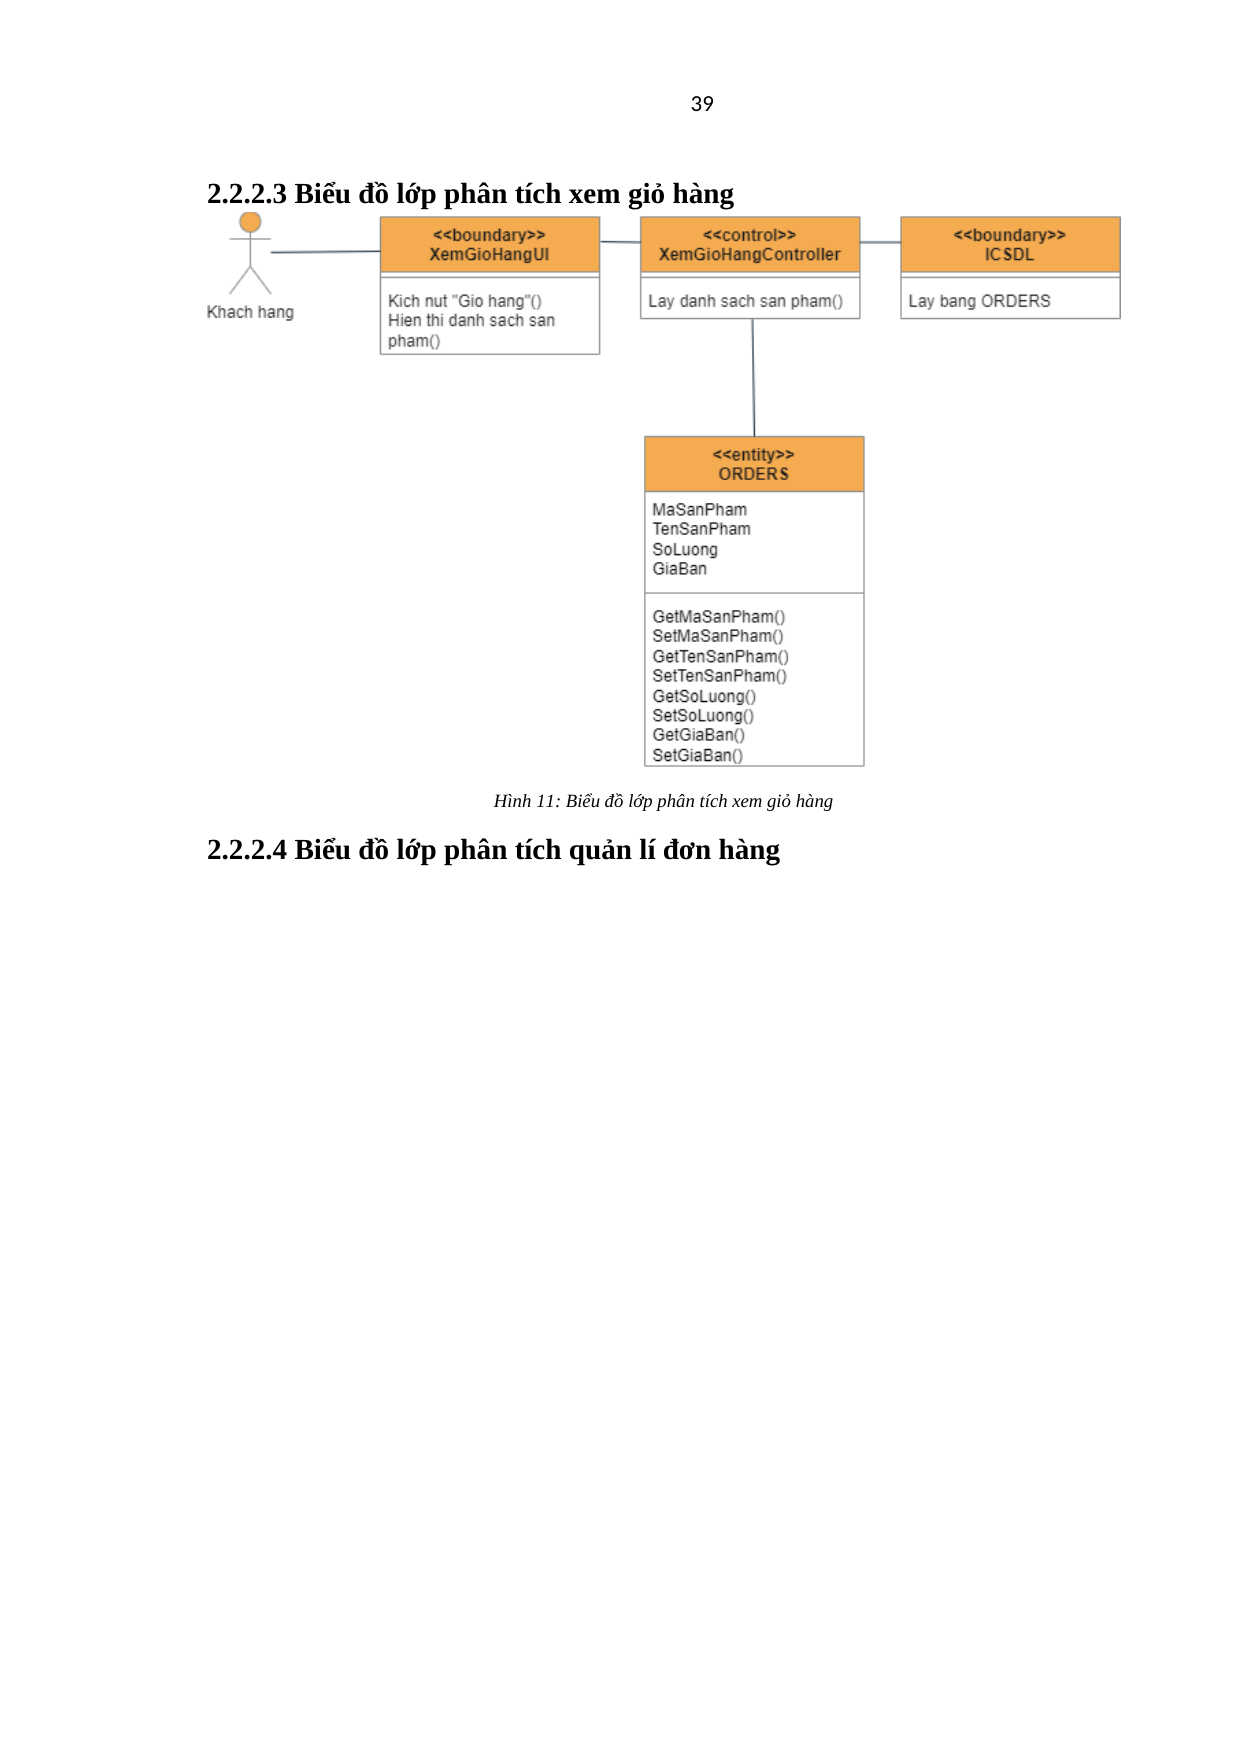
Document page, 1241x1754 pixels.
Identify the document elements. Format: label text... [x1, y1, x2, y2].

subtitle 2.2.2.3 Biểu đồ lớp phân tích xem giỏ hàng [207, 176, 1122, 209]
picture [206, 212, 1121, 771]
subtitle 2.2.2.4 Biểu đồ lớp phân tích quản lí đơn hàng [207, 832, 1122, 866]
